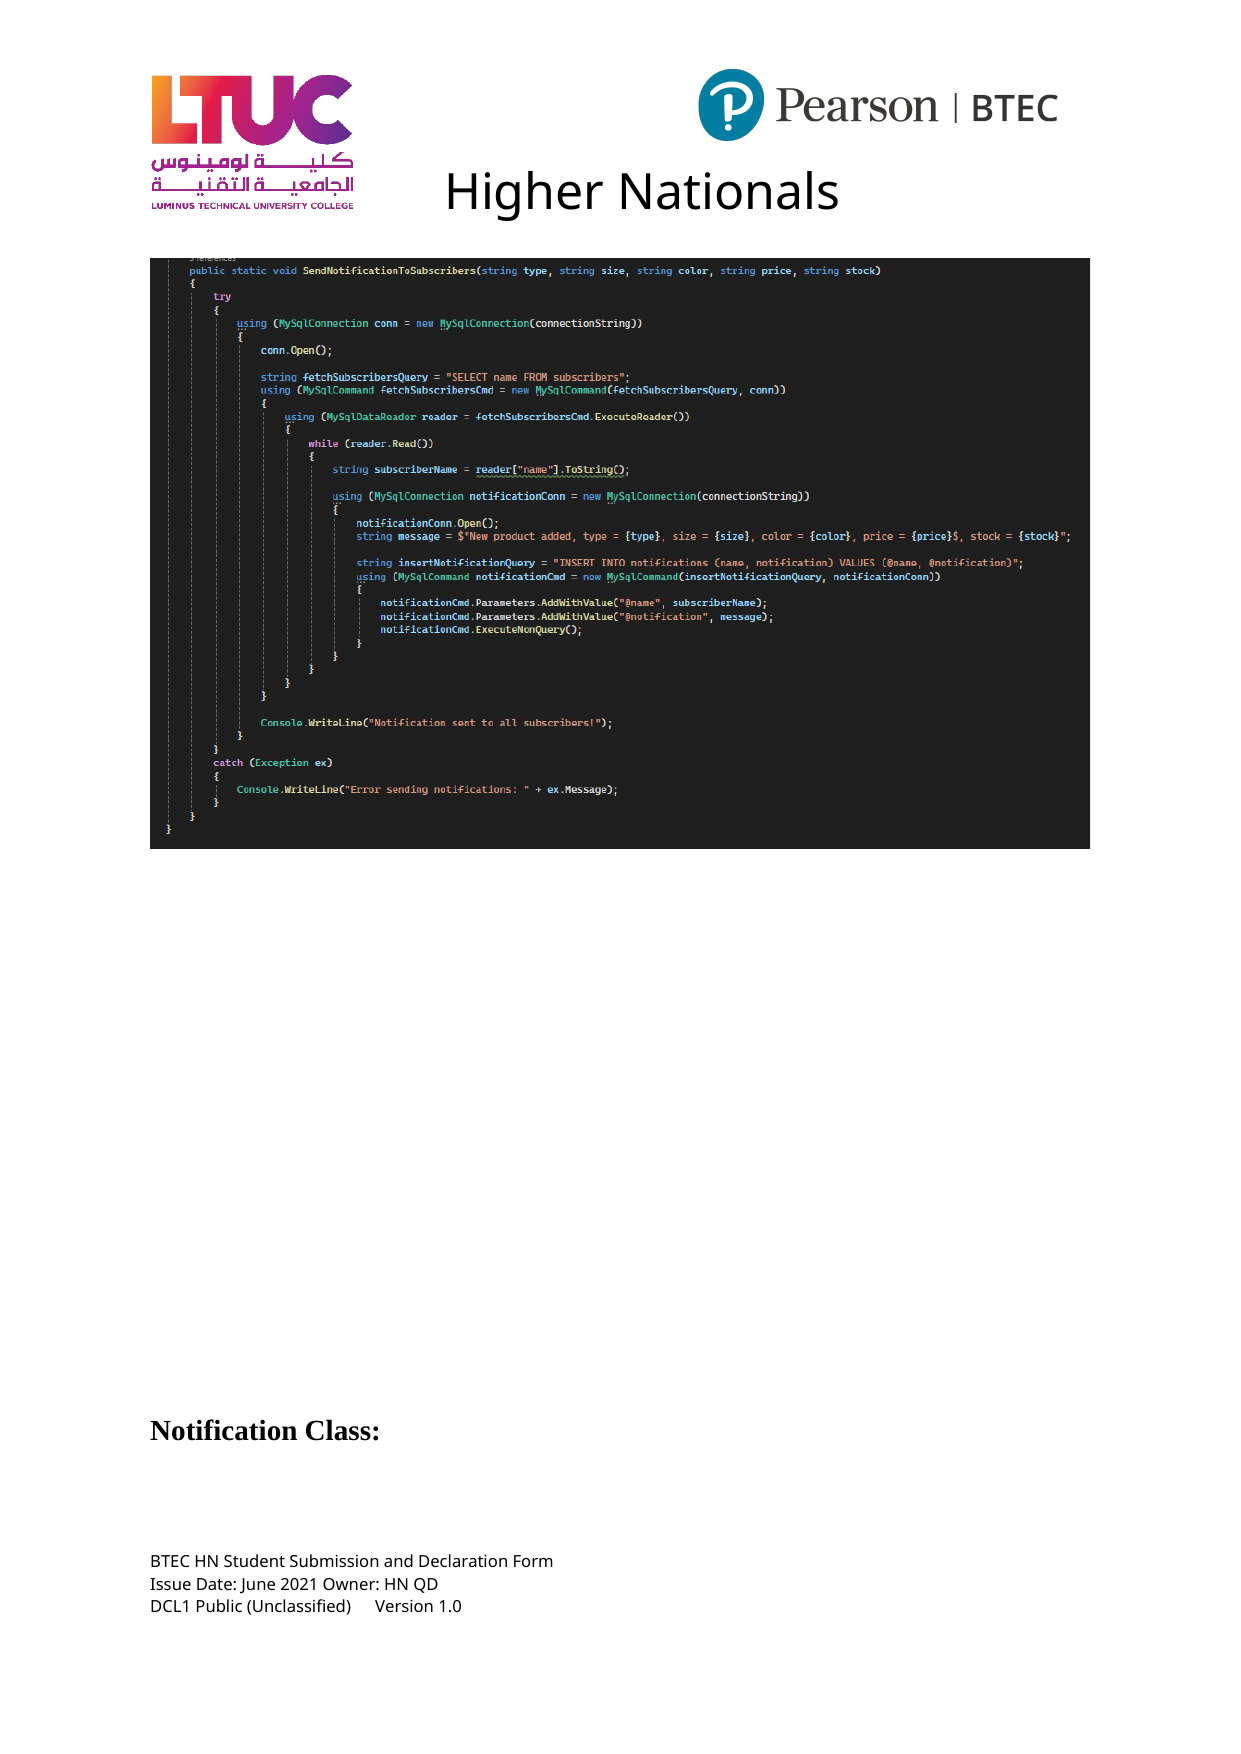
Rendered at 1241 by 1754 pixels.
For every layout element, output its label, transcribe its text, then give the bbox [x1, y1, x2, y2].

picture [150, 258, 1091, 849]
picture [150, 73, 354, 210]
picture [690, 61, 1069, 146]
text Notification Class: [150, 1413, 1090, 1447]
